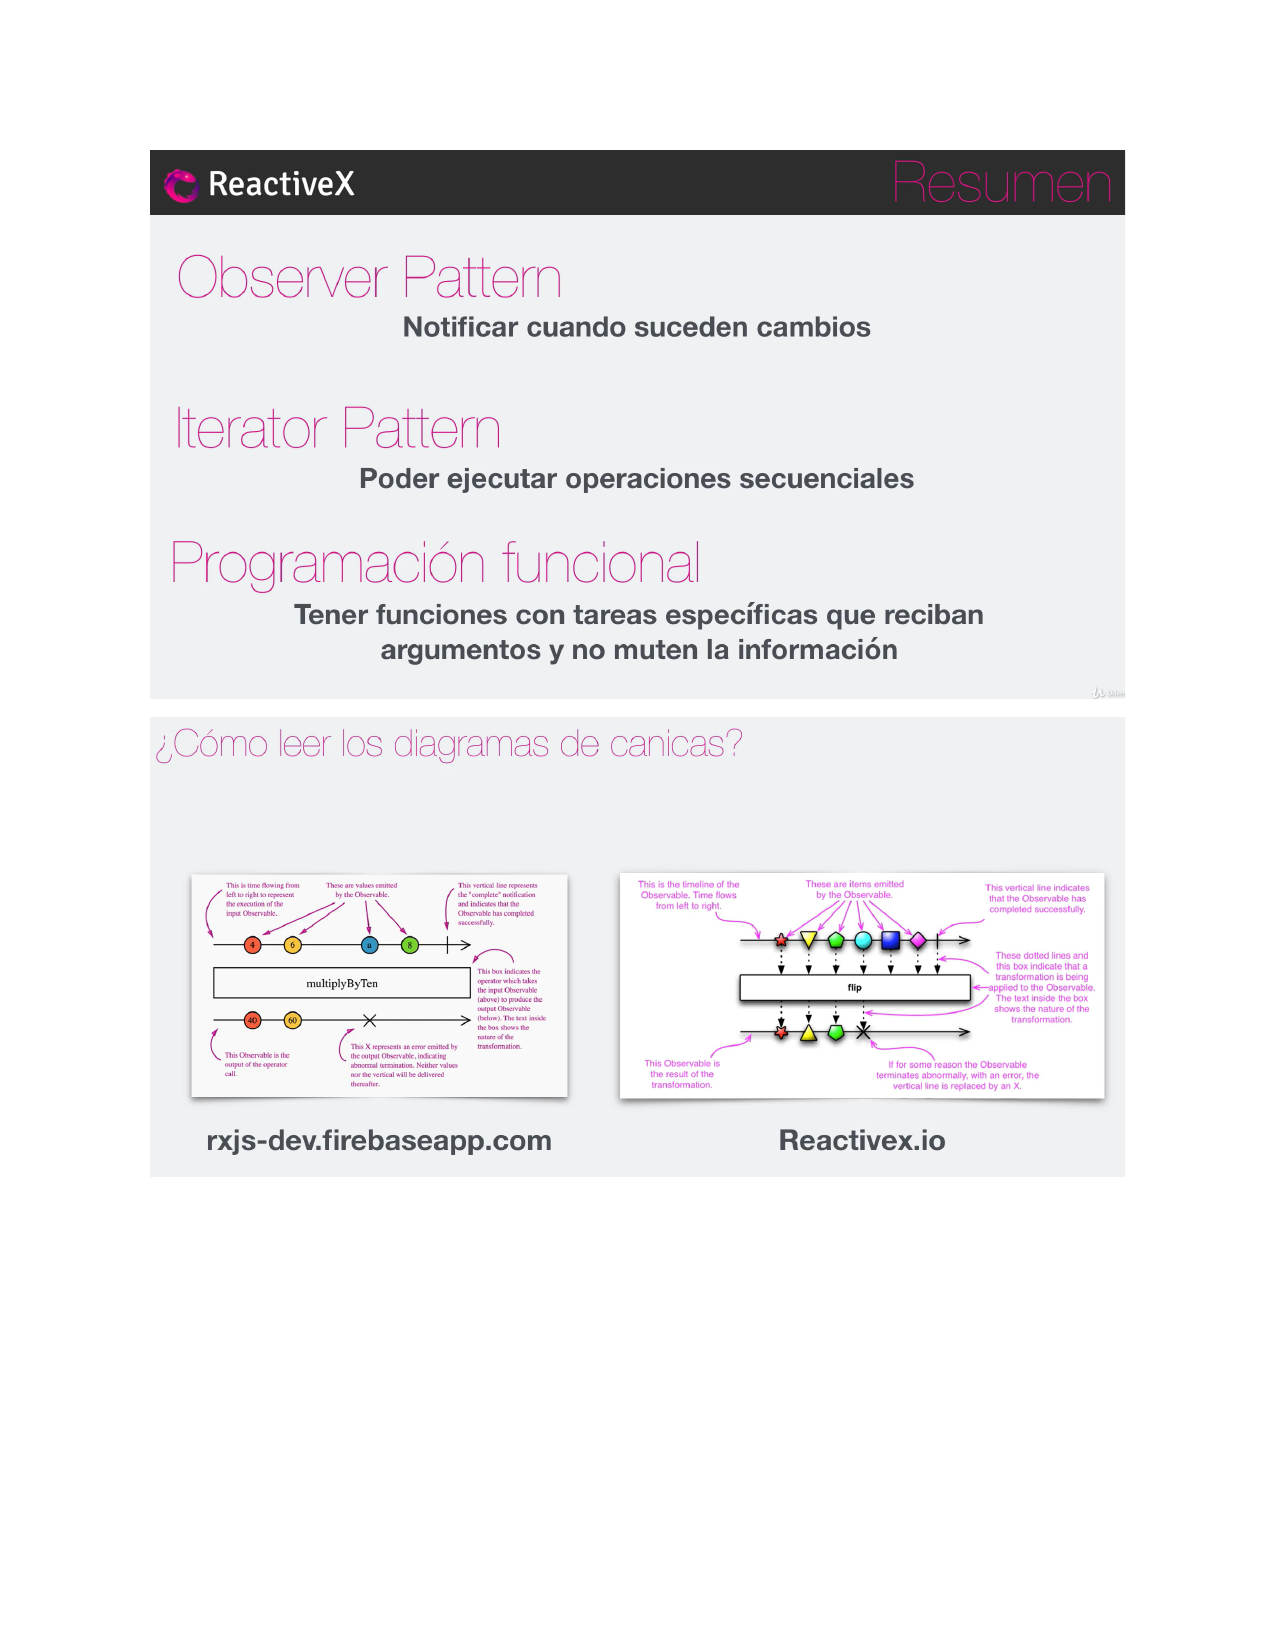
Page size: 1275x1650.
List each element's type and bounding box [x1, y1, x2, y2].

picture [150, 717, 1125, 1177]
picture [150, 150, 1125, 699]
